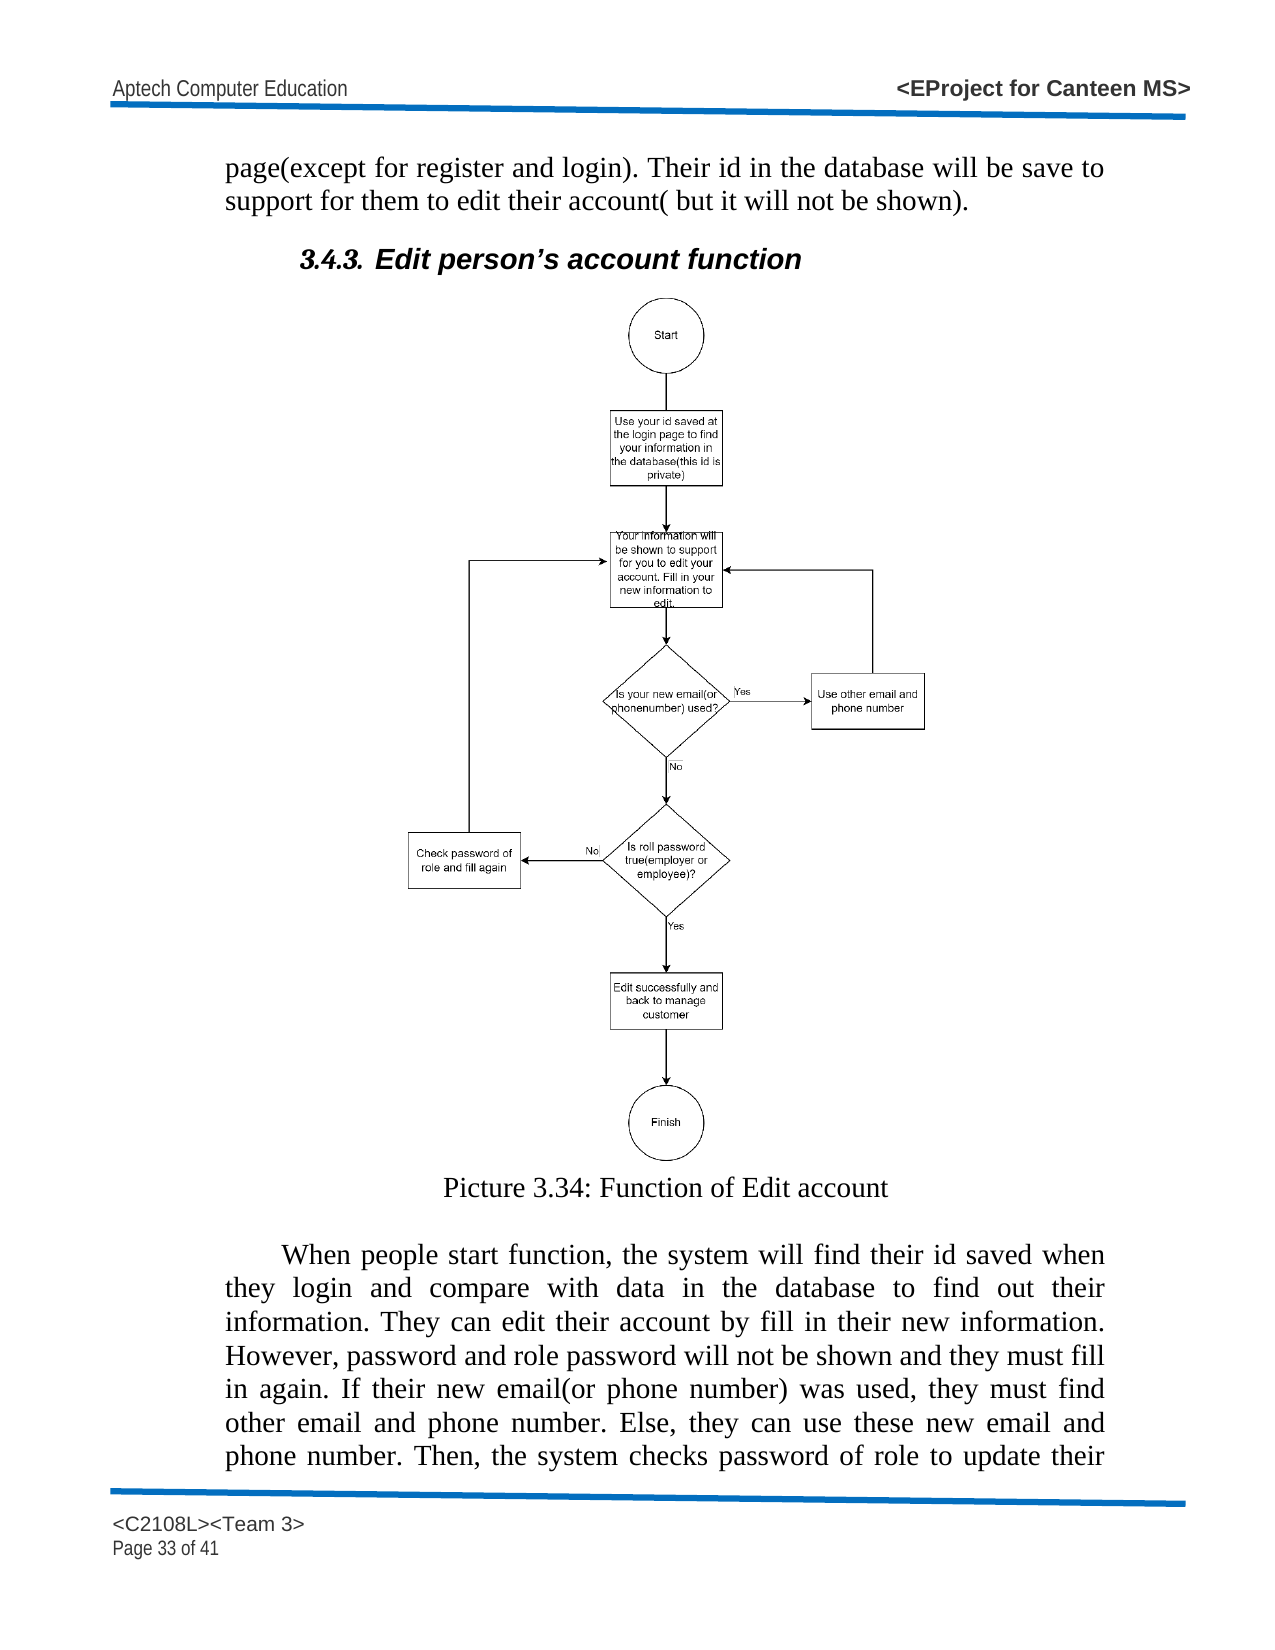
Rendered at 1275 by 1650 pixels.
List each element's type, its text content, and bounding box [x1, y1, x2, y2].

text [225, 150, 1106, 217]
picture [398, 288, 934, 1170]
subtitle Edit person’s account function [225, 242, 1106, 277]
text Picture 3.34: Function of Edit account [225, 1170, 1106, 1203]
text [225, 1237, 1106, 1472]
